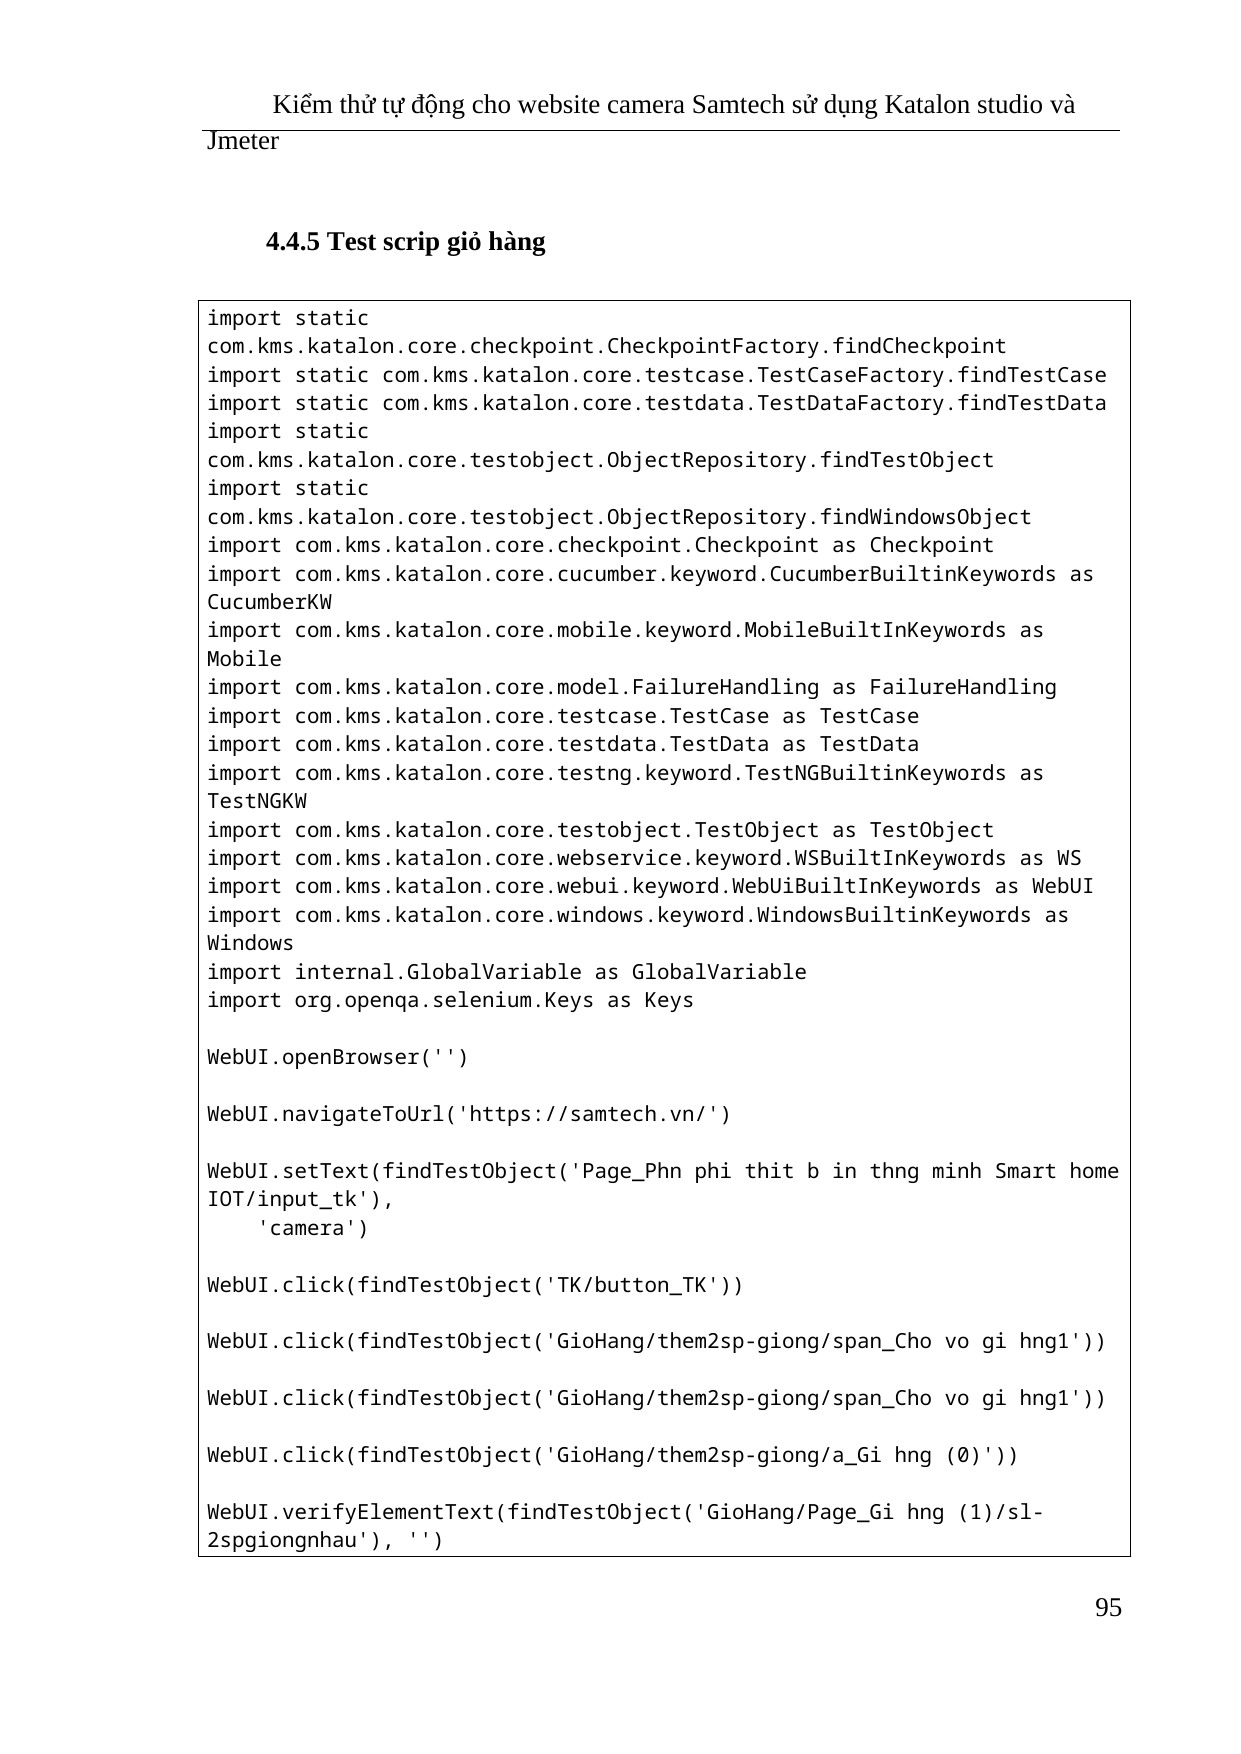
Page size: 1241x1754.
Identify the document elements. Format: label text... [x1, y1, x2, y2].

text import static com.kms.katalon.core.testobject.ObjectRepository.findWindowsObject [207, 473, 1122, 530]
text 4.4.5 Test scrip giỏ hàng [207, 224, 1122, 256]
text WebUI.click(findTestObject('GioHang/them2sp-giong/span_Cho vo gi hng1')) [207, 1327, 1122, 1355]
text import com.kms.katalon.core.mobile.keyword.MobileBuiltInKeywords as Mobile [207, 616, 1122, 672]
text import com.kms.katalon.core.testobject.TestObject as TestObject [207, 815, 1122, 843]
text 'camera') [207, 1213, 1122, 1241]
text import com.kms.katalon.core.testcase.TestCase as TestCase [207, 701, 1122, 729]
text WebUI.click(findTestObject('GioHang/them2sp-giong/a_Gi hng (0)')) [207, 1440, 1122, 1469]
text import static com.kms.katalon.core.testcase.TestCaseFactory.findTestCase [207, 360, 1122, 388]
text import com.kms.katalon.core.windows.keyword.WindowsBuiltinKeywords as Windows [207, 900, 1122, 957]
text import com.kms.katalon.core.testdata.TestData as TestData [207, 729, 1122, 758]
text import static com.kms.katalon.core.testdata.TestDataFactory.findTestData [207, 388, 1122, 417]
text import org.openqa.selenium.Keys as Keys [207, 985, 1122, 1014]
text WebUI.click(findTestObject('GioHang/them2sp-giong/span_Cho vo gi hng1')) [207, 1383, 1122, 1412]
text import com.kms.katalon.core.testng.keyword.TestNGBuiltinKeywords as TestNGKW [207, 758, 1122, 815]
text import com.kms.katalon.core.cucumber.keyword.CucumberBuiltinKeywords as CucumberKW [207, 559, 1122, 616]
text WebUI.verifyElementText(findTestObject('GioHang/Page_Gi hng (1)/sl-2spgiongnhau'), '') [199, 1494, 1130, 1556]
text WebUI.navigateToUrl('https://samtech.vn/') [207, 1099, 1122, 1127]
text import com.kms.katalon.core.webui.keyword.WebUiBuiltInKeywords as WebUI [207, 872, 1122, 900]
text WebUI.click(findTestObject('TK/button_TK')) [207, 1270, 1122, 1298]
text import static com.kms.katalon.core.testobject.ObjectRepository.findTestObject [207, 417, 1122, 473]
text WebUI.openBrowser('') [207, 1042, 1122, 1071]
text WebUI.setText(findTestObject('Page_Phn phi thit b in thng minh Smart home IOT/input_tk'), [207, 1156, 1122, 1213]
text import static com.kms.katalon.core.checkpoint.CheckpointFactory.findCheckpoint [199, 301, 1130, 360]
text import com.kms.katalon.core.webservice.keyword.WSBuiltInKeywords as WS [207, 843, 1122, 872]
text import com.kms.katalon.core.model.FailureHandling as FailureHandling [207, 672, 1122, 701]
text import internal.GlobalVariable as GlobalVariable [207, 957, 1122, 985]
text import com.kms.katalon.core.checkpoint.Checkpoint as Checkpoint [207, 530, 1122, 559]
